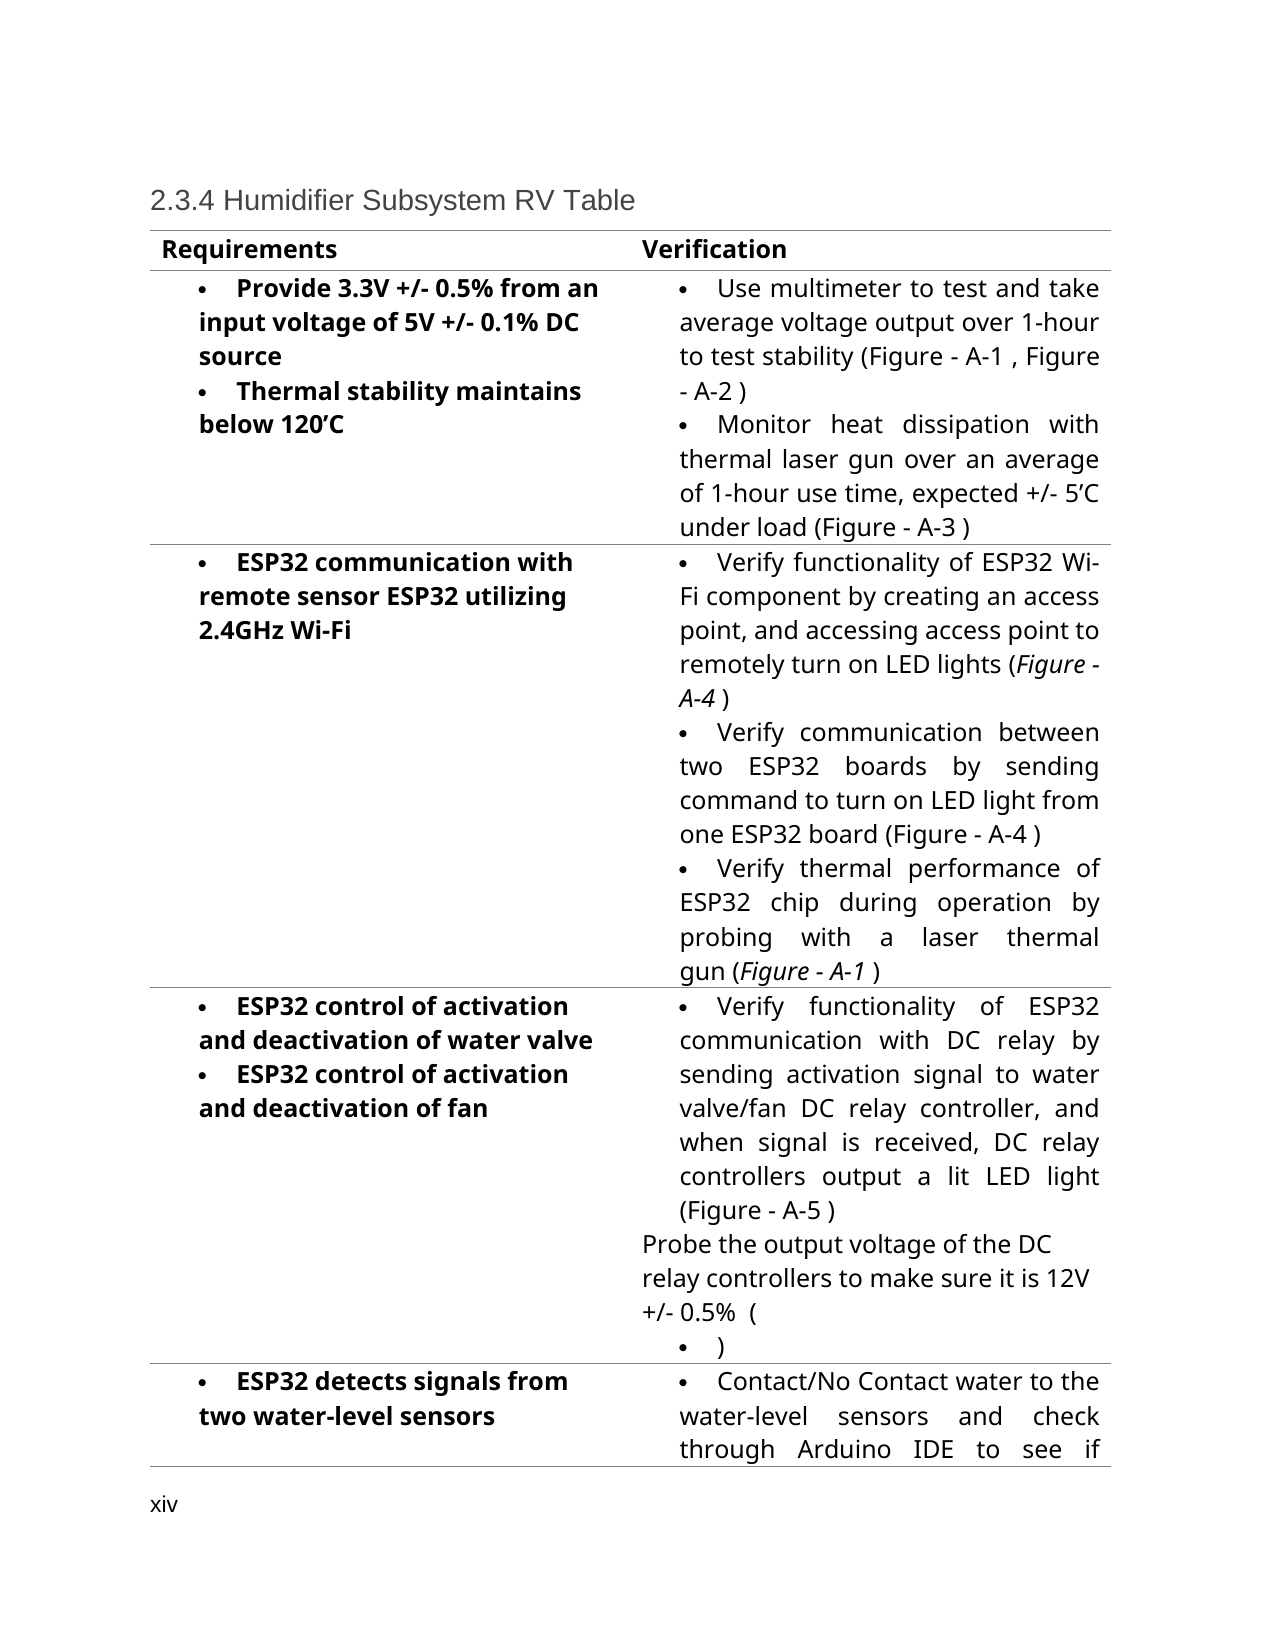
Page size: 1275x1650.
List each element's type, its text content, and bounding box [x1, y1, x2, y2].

table_cell Verify functionality of ESP32 communication with DC relay by sending activation signal to water valve/fan DC relay controller, and when signal is received, DC relay controllers output a lit LED light (Figure - A-5 ) Probe the output voltage of the DC relay controllers to make sure it is 12V +/- 0.5% ( Figure - A-6 ) [631, 988, 1111, 1363]
table_cell ESP32 control of activation and deactivation of water valve ESP32 control of activation and deactivation of fan [150, 988, 631, 1363]
table_cell Use multimeter to test and take average voltage output over 1-hour to test stability (Figure - A-1 , Figure - A-2 ) Monitor heat dissipation with thermal laser gun over an average of 1-hour use time, expected +/- 5’C under load (Figure - A-3 ) [631, 271, 1111, 543]
table_cell Verify functionality of ESP32 Wi-Fi component by creating an access point, and accessing access point to remotely turn on LED lights (Figure - A-4 ) Verify communication between two ESP32 boards by sending command to turn on LED light from one ESP32 board (Figure - A-4 ) Verify thermal performance of ESP32 chip during operation by probing with a laser thermal gun (Figure - A-1 ) [631, 545, 1111, 987]
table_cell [150, 1364, 631, 1466]
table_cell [631, 1364, 1111, 1466]
subtitle 2.3.4 Humidifier Subsystem RV Table [150, 183, 1125, 217]
table_cell ESP32 communication with remote sensor ESP32 utilizing 2.4GHz Wi-Fi [150, 545, 631, 987]
table_header Requirements [150, 231, 631, 270]
table_header Verification [631, 231, 1111, 270]
table_cell Provide 3.3V +/- 0.5% from an input voltage of 5V +/- 0.1% DC source Thermal stability maintains below 120’C [150, 271, 631, 543]
